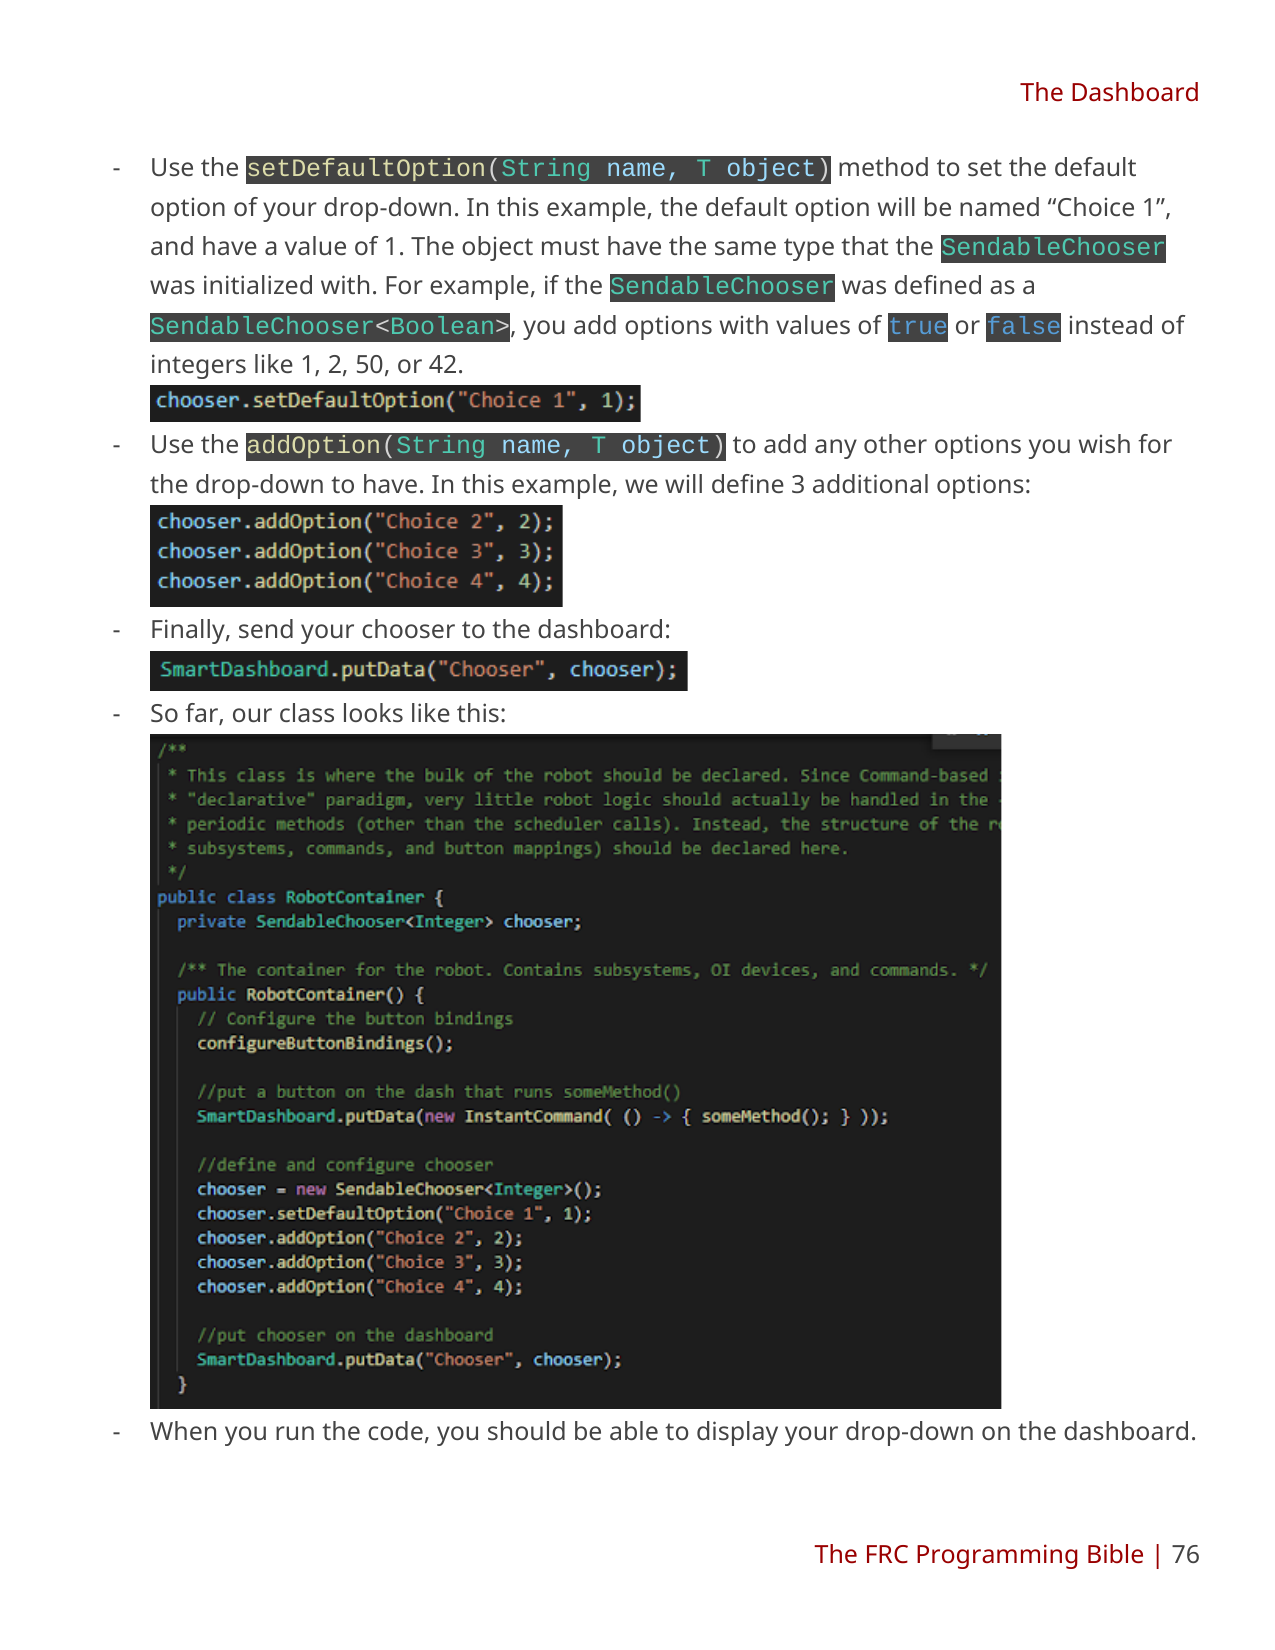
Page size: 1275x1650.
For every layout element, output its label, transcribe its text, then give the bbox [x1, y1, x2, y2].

picture [150, 505, 563, 607]
list So far, our class looks like this: [112, 695, 1200, 729]
list When you run the code, you should be able to display your drop-down on the dashboard. [112, 1413, 1200, 1447]
picture [150, 651, 688, 691]
picture [150, 385, 641, 422]
picture [150, 734, 1002, 1409]
list Use the setDefaultOption(String name, T object) method to set the default option of your drop-down. In this example, the default option will be named “Choice 1”, and have a value of 1. The object must have the same type that the SendableChooser was initialized with. For example, if the SendableChooser was defined as a SendableChooser<Boolean>, you add options with values of true or false instead of integers like 1, 2, 50, or 42. [112, 150, 1200, 381]
list Use the addOption(String name, T object) to add any other options you wish for the drop-down to have. In this example, we will define 3 additional options: [112, 427, 1200, 500]
list Finally, send your chooser to the dashboard: [112, 612, 1200, 646]
